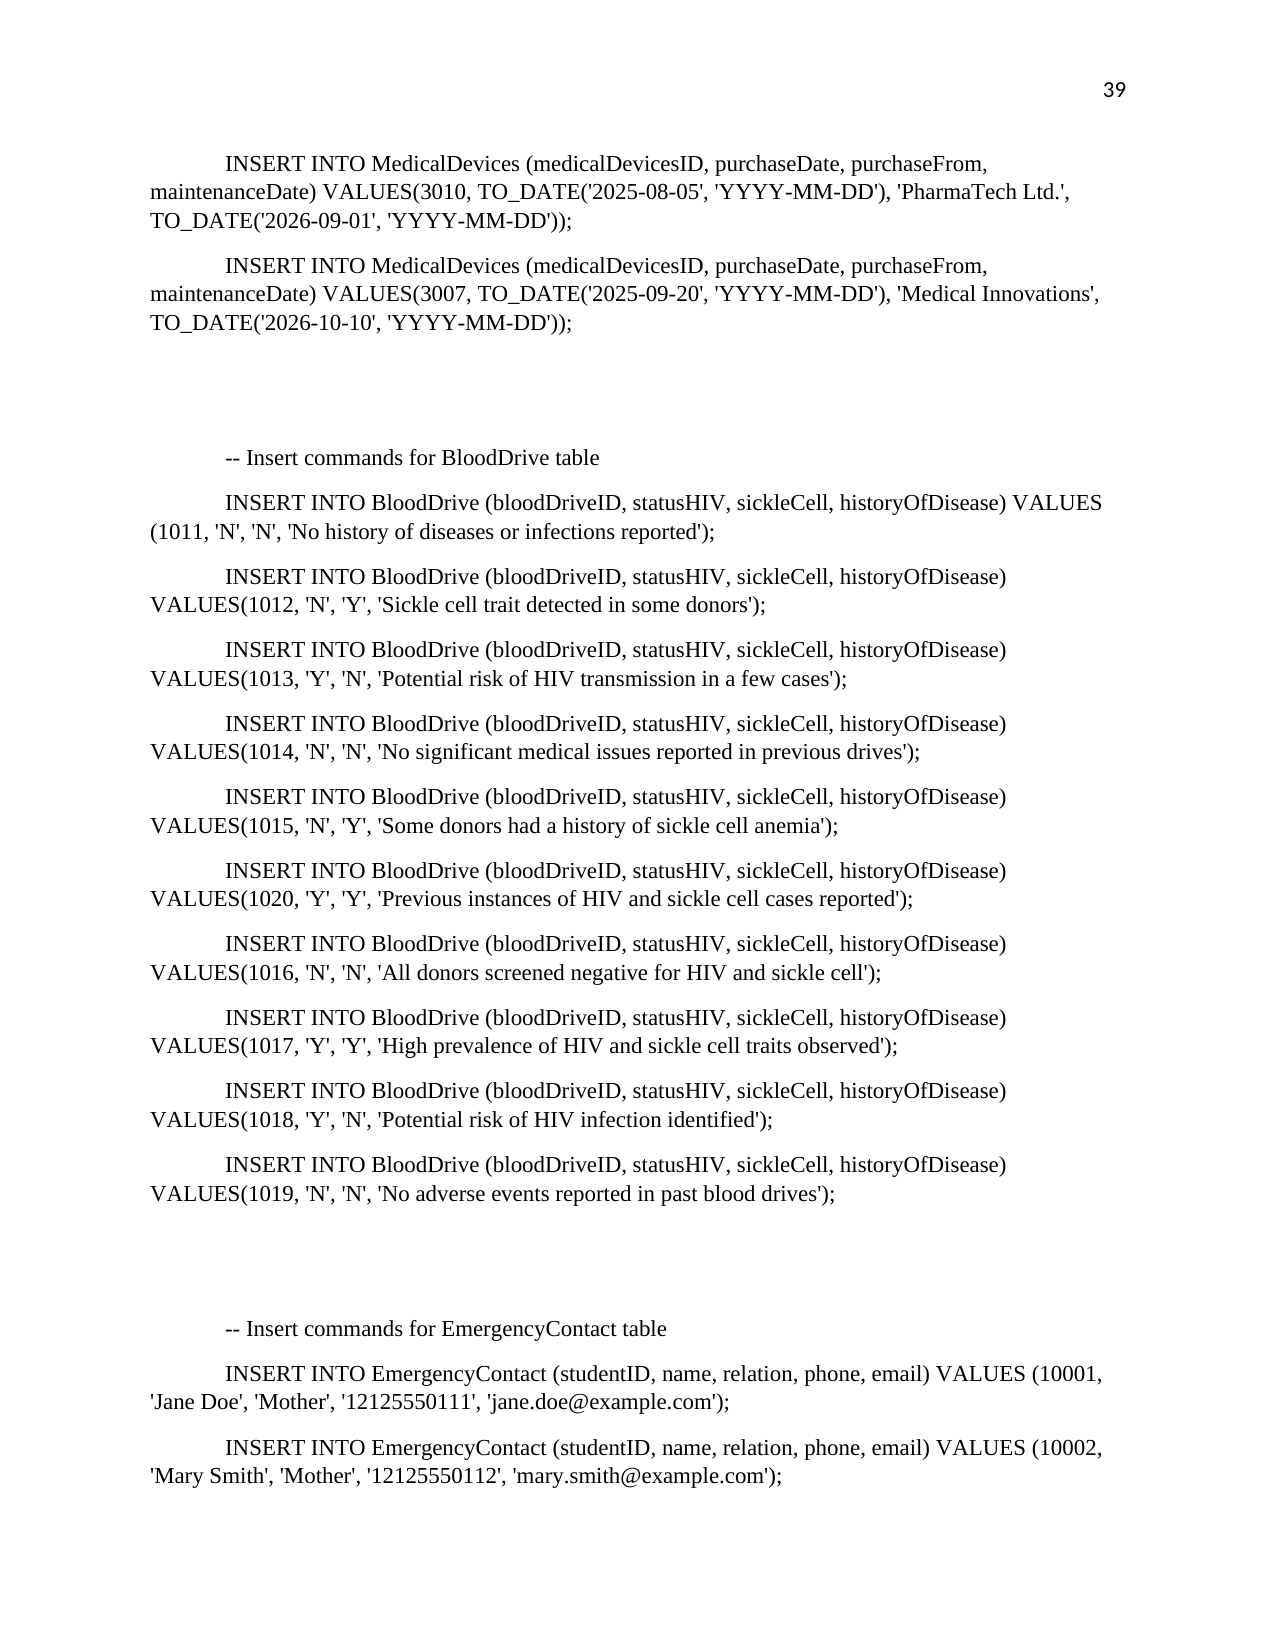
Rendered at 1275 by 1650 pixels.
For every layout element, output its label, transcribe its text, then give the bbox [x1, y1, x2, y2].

text INSERT INTO MedicalDevices (medicalDevicesID, purchaseDate, purchaseFrom, maintenanceDate) VALUES(3010, TO_DATE('2025-08-05', 'YYYY-MM-DD'), 'PharmaTech Ltd.', TO_DATE('2026-09-01', 'YYYY-MM-DD')); [150, 150, 1125, 233]
text INSERT INTO BloodDrive (bloodDriveID, statusHIV, sickleCell, historyOfDisease) VALUES(1015, 'N', 'Y', 'Some donors had a history of sickle cell anemia'); [150, 783, 1125, 838]
text INSERT INTO BloodDrive (bloodDriveID, statusHIV, sickleCell, historyOfDisease) VALUES(1019, 'N', 'N', 'No adverse events reported in past blood drives'); [150, 1151, 1125, 1206]
text INSERT INTO MedicalDevices (medicalDevicesID, purchaseDate, purchaseFrom, maintenanceDate) VALUES(3007, TO_DATE('2025-09-20', 'YYYY-MM-DD'), 'Medical Innovations', TO_DATE('2026-10-10', 'YYYY-MM-DD')); [150, 252, 1125, 335]
text INSERT INTO BloodDrive (bloodDriveID, statusHIV, sickleCell, historyOfDisease) VALUES (1011, 'N', 'N', 'No history of diseases or infections reported'); [150, 489, 1125, 544]
text INSERT INTO BloodDrive (bloodDriveID, statusHIV, sickleCell, historyOfDisease) VALUES(1013, 'Y', 'N', 'Potential risk of HIV transmission in a few cases'); [150, 636, 1125, 691]
text INSERT INTO BloodDrive (bloodDriveID, statusHIV, sickleCell, historyOfDisease) VALUES(1018, 'Y', 'N', 'Potential risk of HIV infection identified'); [150, 1078, 1125, 1132]
text INSERT INTO EmergencyContact (studentID, name, relation, phone, email) VALUES (10002, 'Mary Smith', 'Mother', '12125550112', 'mary.smith@example.com'); [150, 1433, 1125, 1488]
text INSERT INTO BloodDrive (bloodDriveID, statusHIV, sickleCell, historyOfDisease) VALUES(1016, 'N', 'N', 'All donors screened negative for HIV and sickle cell'); [150, 931, 1125, 985]
text INSERT INTO EmergencyContact (studentID, name, relation, phone, email) VALUES (10001, 'Jane Doe', 'Mother', '12125550111', 'jane.doe@example.com'); [150, 1360, 1125, 1415]
text INSERT INTO BloodDrive (bloodDriveID, statusHIV, sickleCell, historyOfDisease) VALUES(1017, 'Y', 'Y', 'High prevalence of HIV and sickle cell traits observed'); [150, 1004, 1125, 1059]
text INSERT INTO BloodDrive (bloodDriveID, statusHIV, sickleCell, historyOfDisease) VALUES(1014, 'N', 'N', 'No significant medical issues reported in previous drives'); [150, 710, 1125, 765]
text -- Insert commands for BloodDrive table [150, 444, 1125, 471]
text INSERT INTO BloodDrive (bloodDriveID, statusHIV, sickleCell, historyOfDisease) VALUES(1020, 'Y', 'Y', 'Previous instances of HIV and sickle cell cases reported'); [150, 857, 1125, 912]
text -- Insert commands for EmergencyContact table [150, 1315, 1125, 1341]
text INSERT INTO BloodDrive (bloodDriveID, statusHIV, sickleCell, historyOfDisease) VALUES(1012, 'N', 'Y', 'Sickle cell trait detected in some donors'); [150, 563, 1125, 618]
